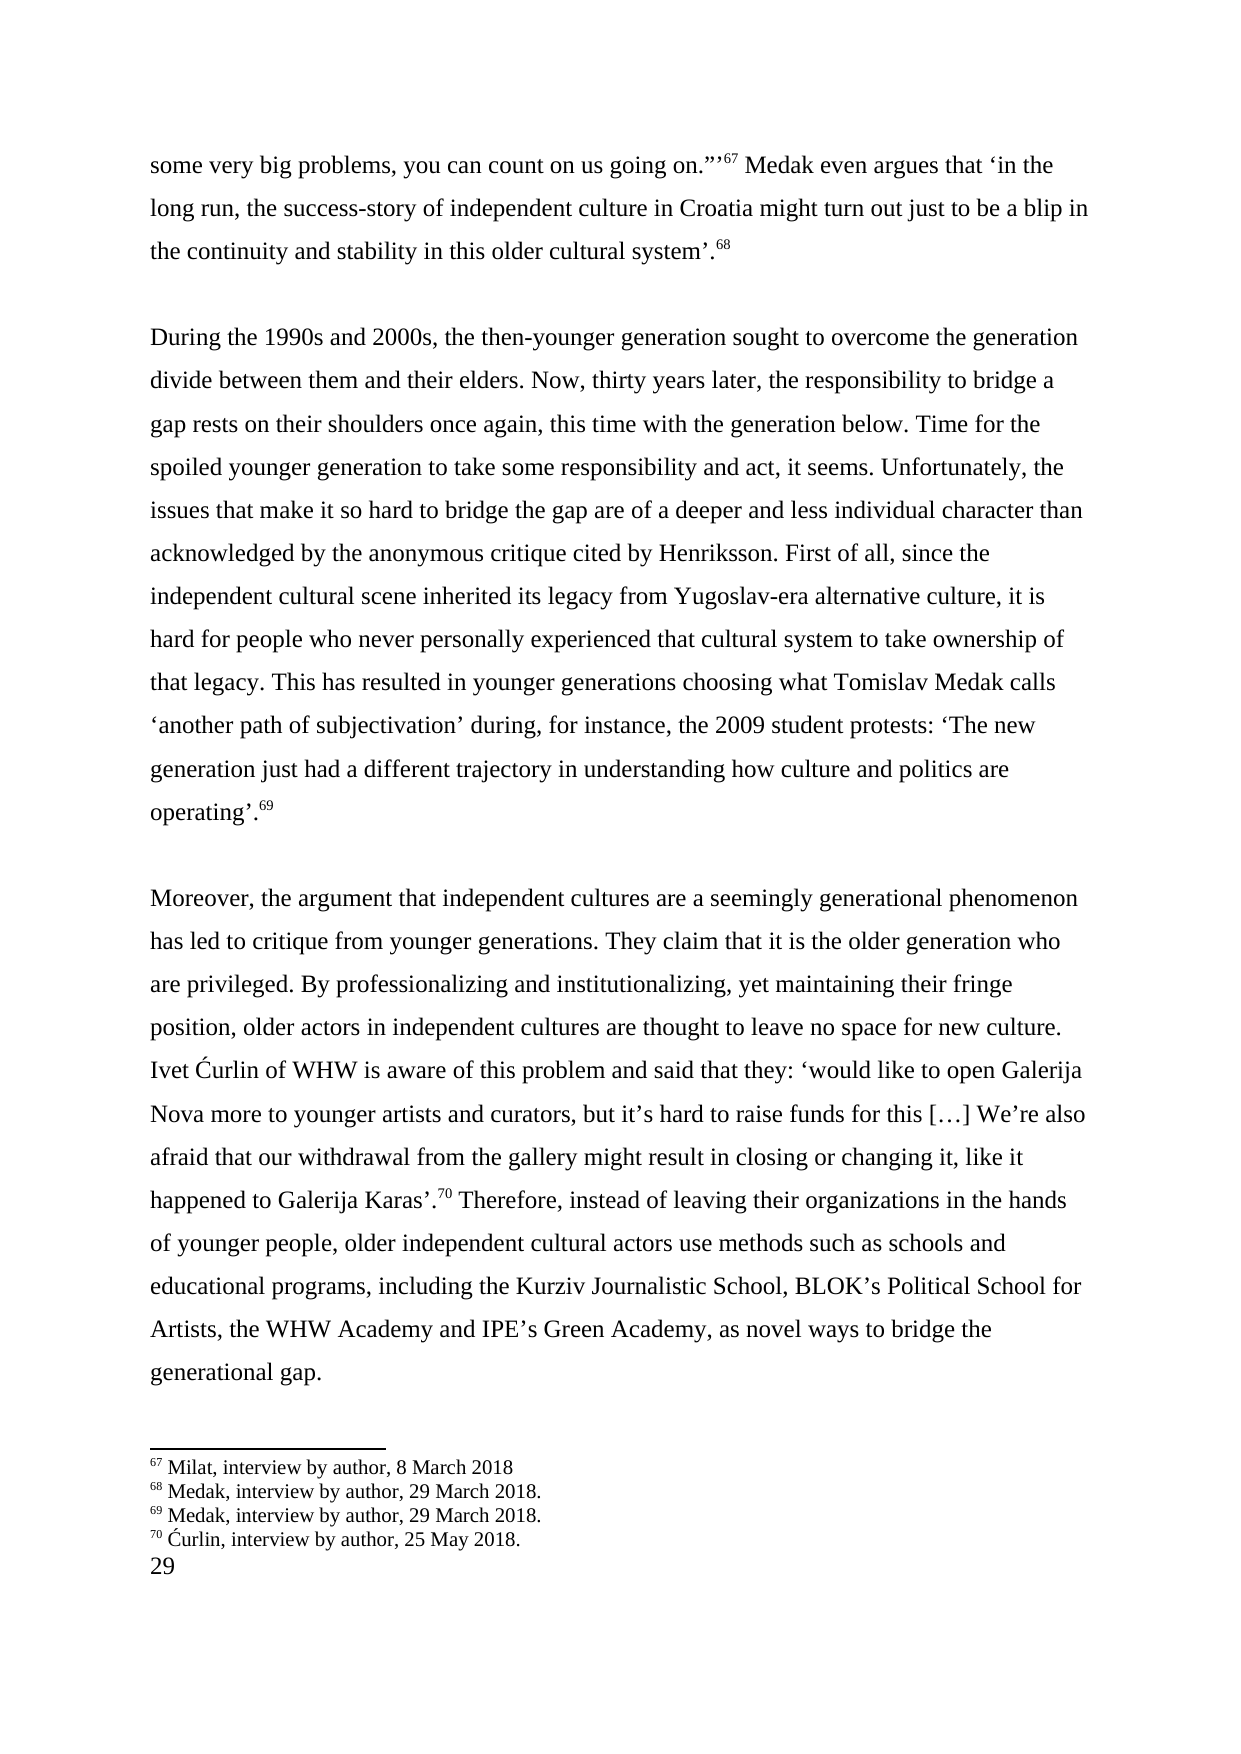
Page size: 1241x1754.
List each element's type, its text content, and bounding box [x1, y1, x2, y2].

text Moreover, the argument that independent cultures are a seemingly generational phenomenon has led to critique from younger generations. They claim that it is the older generation who are privileged. By professionalizing and institutionalizing, yet maintaining their fringe position, older actors in independent cultures are thought to leave no space for new culture. Ivet Ćurlin of WHW is aware of this problem and said that they: ‘would like to open Galerija Nova more to younger artists and curators, but it’s hard to raise funds for this […] We’re also afraid that our withdrawal from the gallery might result in closing or changing it, like it happened to Galerija Karas’. Therefore, instead of leaving their organizations in the hands of younger people, older independent cultural actors use methods such as schools and educational programs, including the Kurziv Journalistic School, BLOK’s Political School for Artists, the WHW Academy and IPE’s Green Academy, as novel ways to bridge the generational gap. [150, 883, 1090, 1386]
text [150, 150, 1090, 265]
text During the 1990s and 2000s, the then-younger generation sought to overcome the generation divide between them and their elders. Now, thirty years later, the responsibility to bridge a gap rests on their shoulders once again, this time with the generation below. Time for the spoiled younger generation to take some responsibility and act, it seems. Unfortunately, the issues that make it so hard to bridge the gap are of a deeper and less individual character than acknowledged by the anonymous critique cited by Henriksson. First of all, since the independent cultural scene inherited its legacy from Yugoslav-era alternative culture, it is hard for people who never personally experienced that cultural system to take ownership of that legacy. This has resulted in younger generations choosing what Tomislav Medak calls ‘another path of subjectivation’ during, for instance, the 2009 student protests: ‘The new generation just had a different trajectory in understanding how culture and politics are operating’. [150, 322, 1090, 826]
